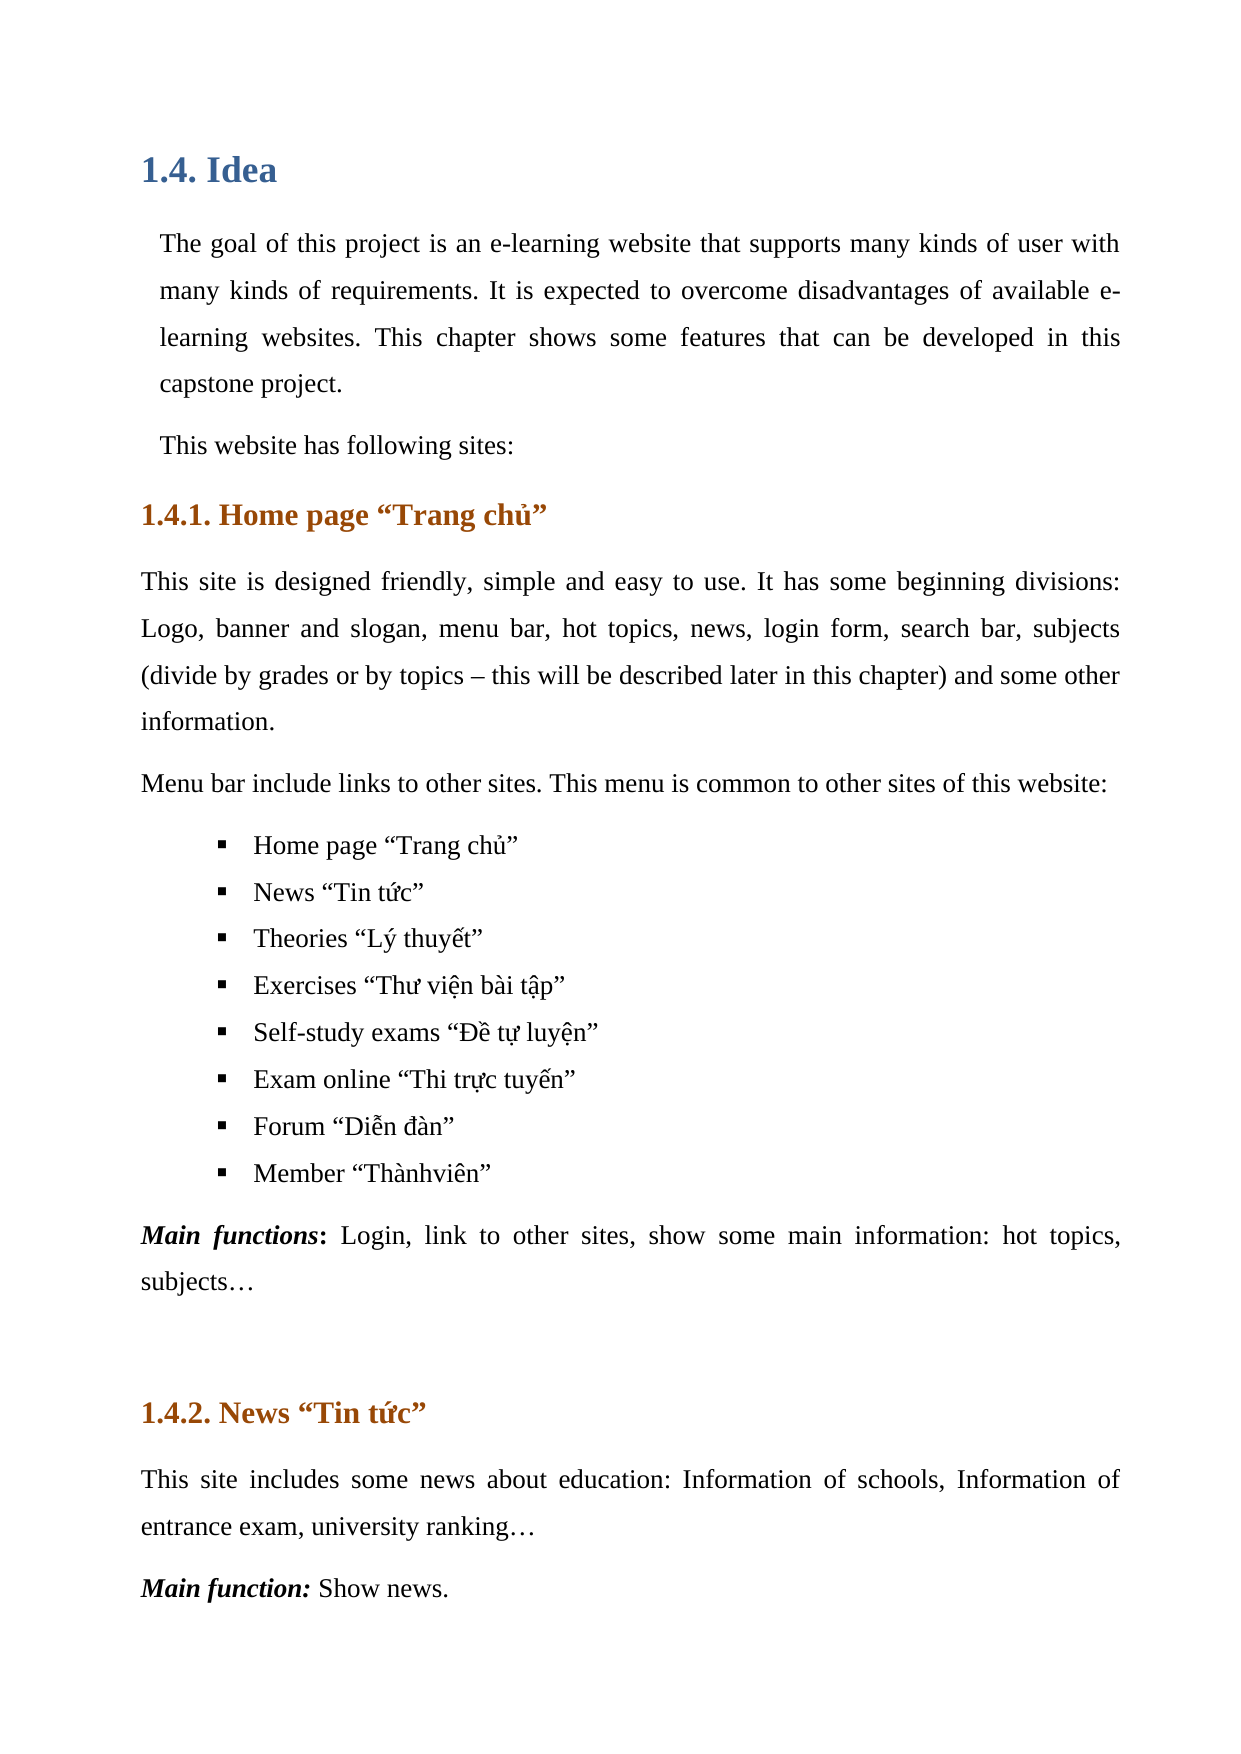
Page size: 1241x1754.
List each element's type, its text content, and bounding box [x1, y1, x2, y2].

text Menu bar include links to other sites. This menu is common to other sites of this website: [141, 767, 1122, 798]
list Forum “Diễn đàn” [216, 1110, 1122, 1141]
text The goal of this project is an e-learning website that supports many kinds of user with many kinds of requirements. It is expected to overcome disadvantages of available e-learning websites. This chapter shows some features that can be developed in this capstone project. [159, 227, 1122, 398]
list Theories “Lý thuyết” [216, 922, 1122, 954]
list Home page “Trang chủ” [216, 829, 1122, 860]
subtitle 1.4. Idea [141, 148, 1122, 191]
subtitle 1.4.1. Home page “Trang chủ” [141, 497, 1122, 532]
list Member “Thànhviên” [216, 1157, 1122, 1188]
text This site is designed friendly, simple and easy to use. It has some beginning divisions: Logo, banner and slogan, menu bar, hot topics, news, login form, search bar, subjects (divide by grades or by topics – this will be described later in this chapter) and some other information. [141, 565, 1122, 737]
list Self-study exams “Đề tự luyện” [216, 1016, 1122, 1047]
list Exercises “Thư viện bài tập” [216, 969, 1122, 1001]
list News “Tin tức” [216, 876, 1122, 907]
text Main functions: Login, link to other sites, show some main information: hot topics, subjects… [141, 1219, 1122, 1297]
text This website has following sites: [159, 429, 1122, 460]
subtitle 1.4.2. News “Tin tức” [141, 1394, 1122, 1431]
text This site includes some news about education: Information of schools, Information of entrance exam, university ranking… [141, 1463, 1122, 1541]
text Main function: Show news. [141, 1572, 1122, 1603]
list Exam online “Thi trực tuyến” [216, 1063, 1122, 1094]
